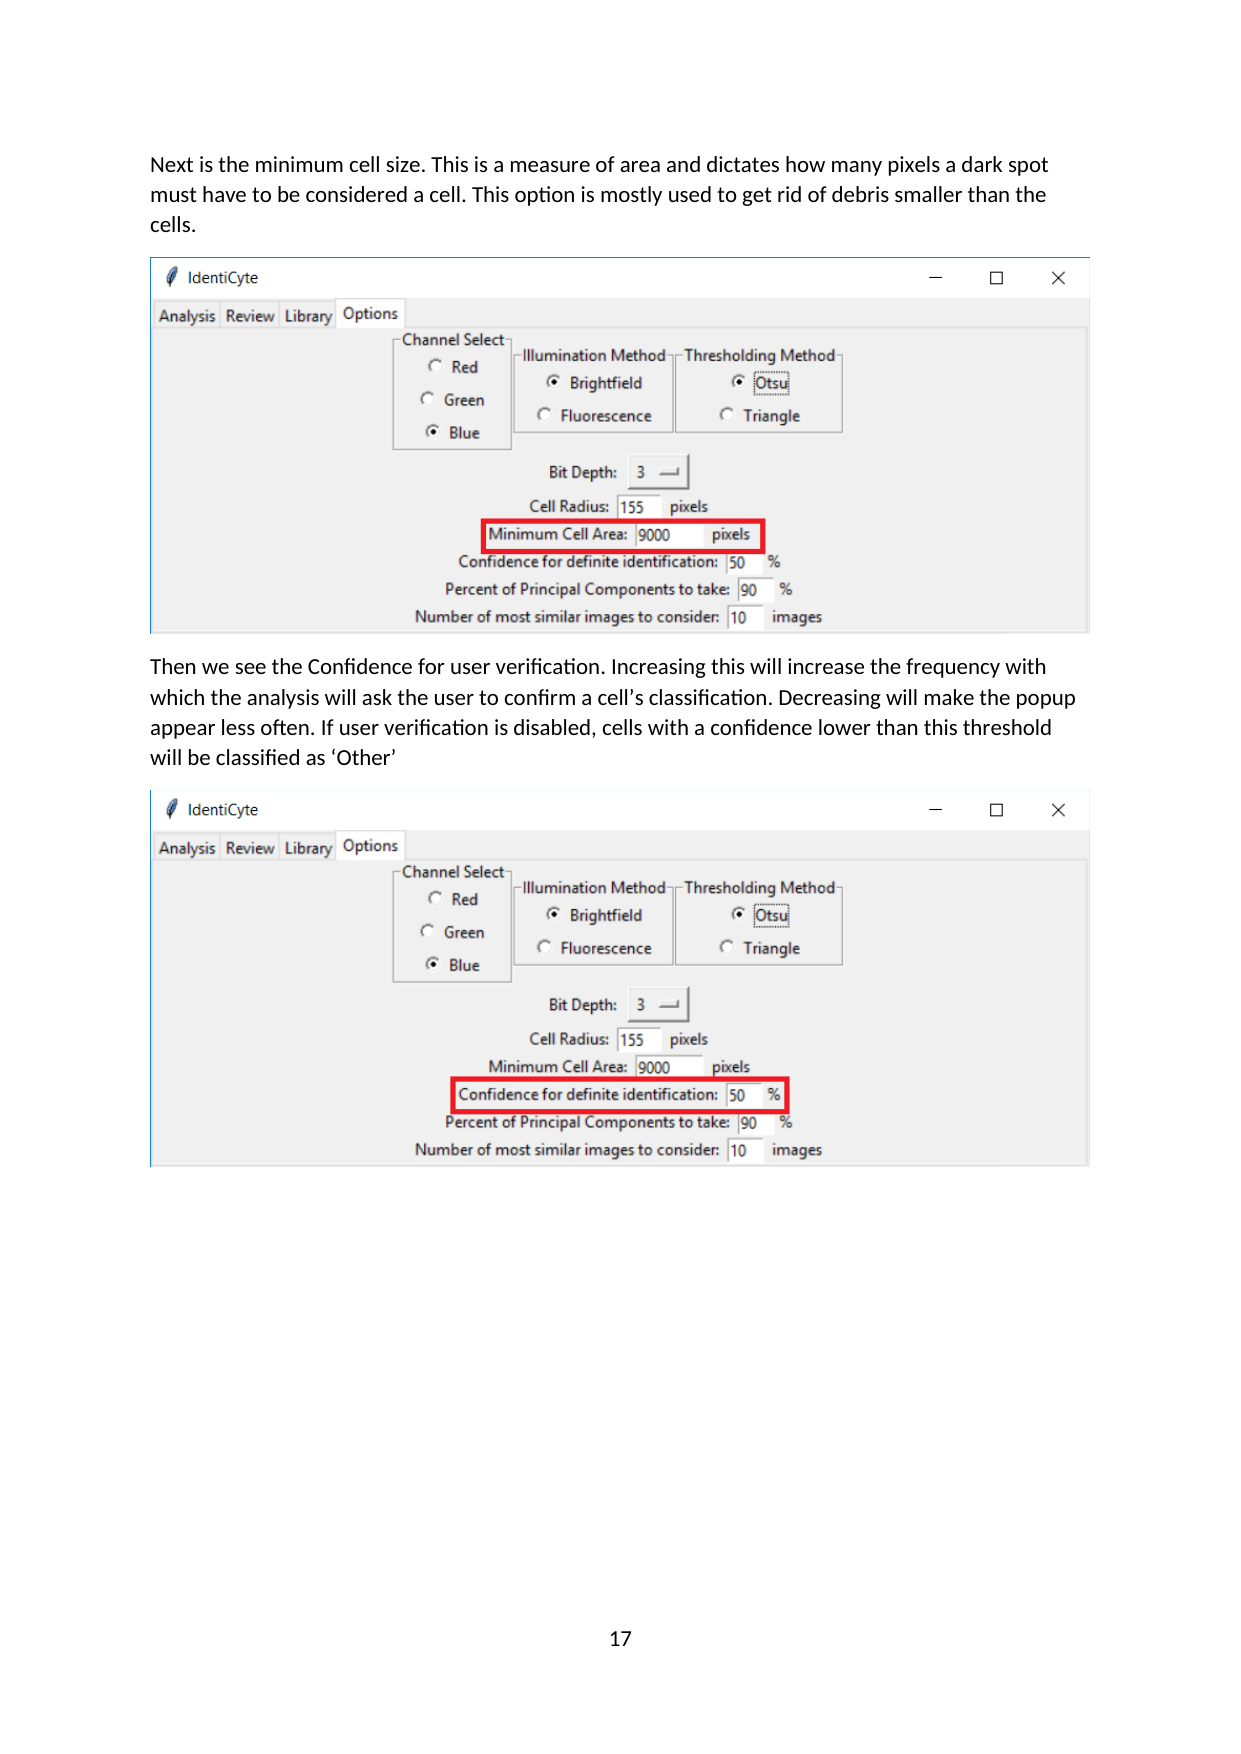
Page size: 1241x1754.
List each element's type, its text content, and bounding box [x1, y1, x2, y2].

text Next is the minimum cell size. This is a measure of area and dictates how many pixels a dark spot must have to be considered a cell. This option is mostly used to get rid of debris smaller than the cells. [150, 150, 1090, 238]
text Then we see the Confidence for user verification. Increasing this will increase the frequency with which the analysis will ask the user to confirm a cell’s classification. Decreasing will make the popup appear less often. If user verification is disabled, cells with a confidence lower than this threshold will be classified as ‘Other’ [150, 652, 1090, 771]
picture [150, 257, 1090, 634]
picture [150, 790, 1090, 1167]
